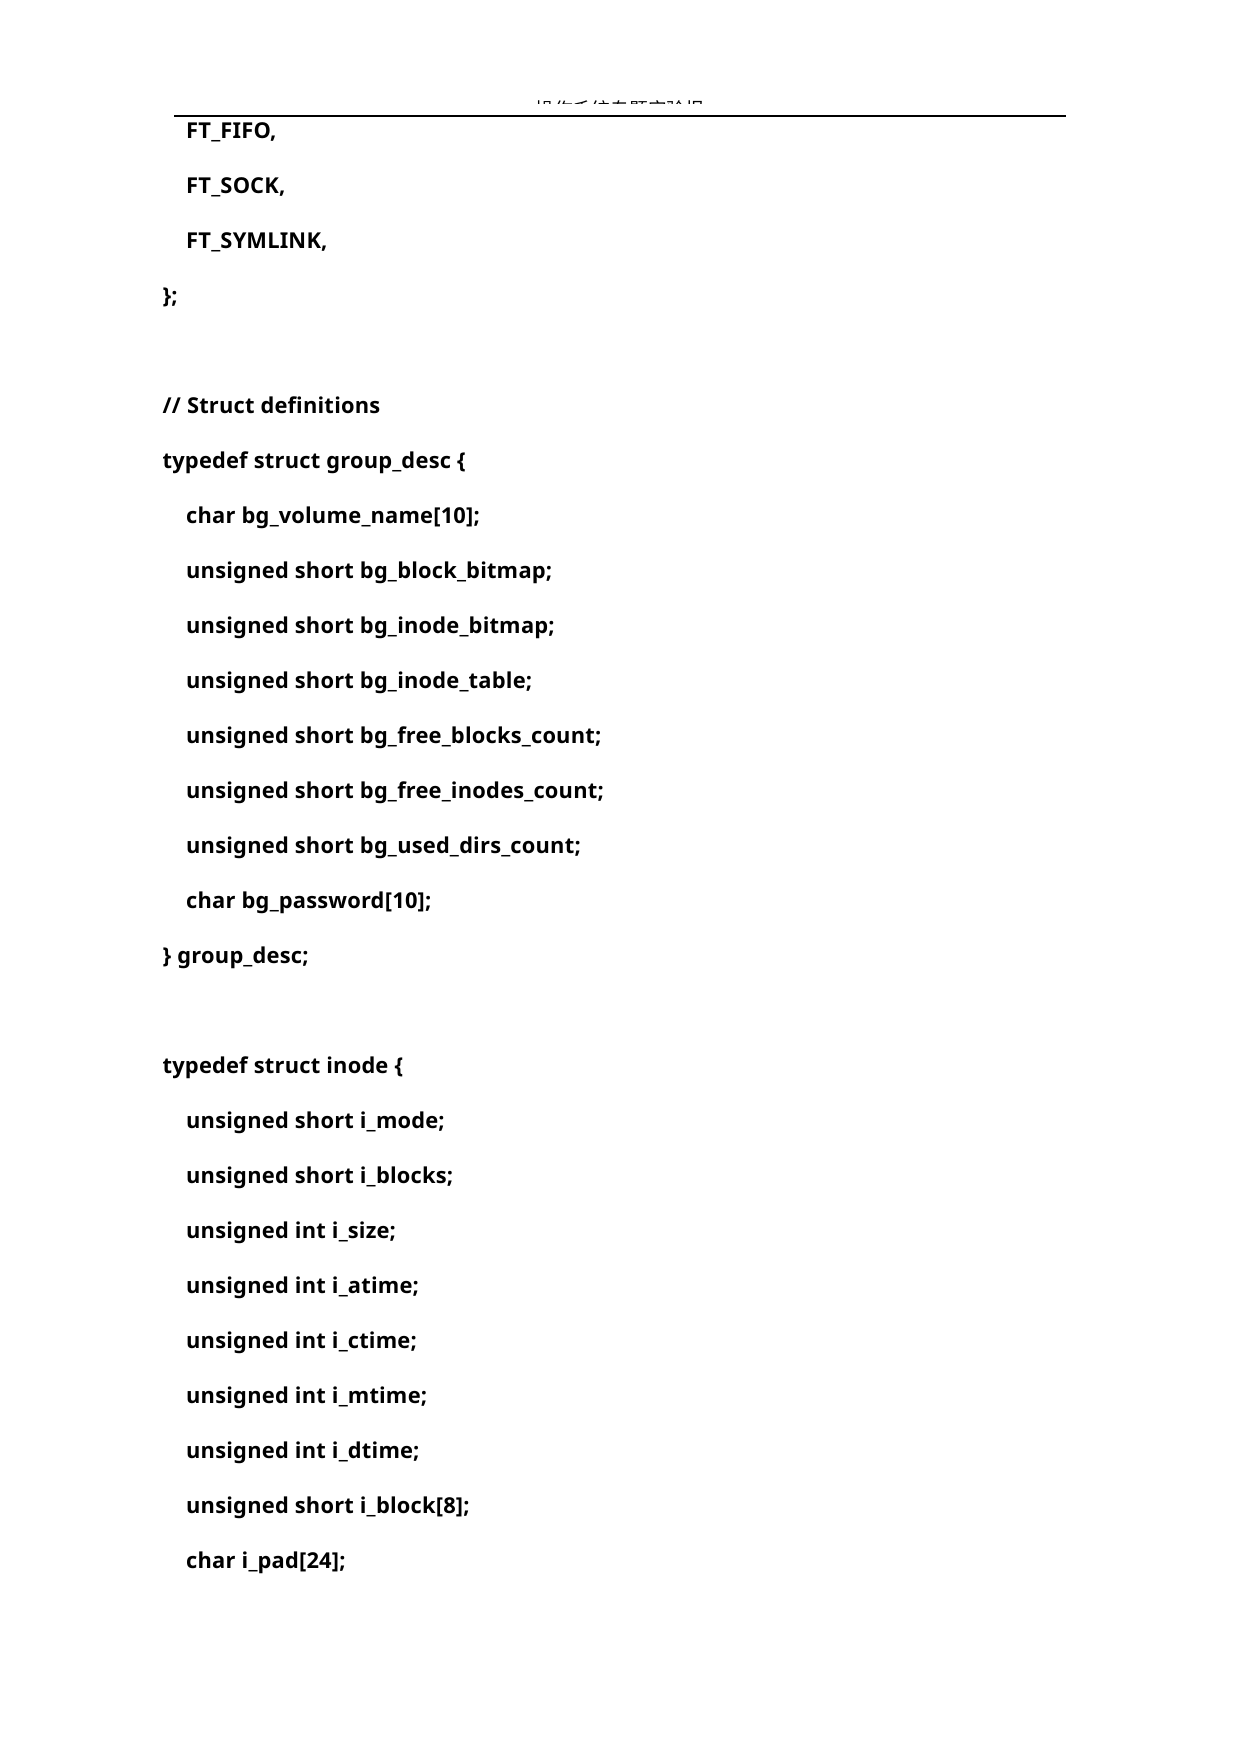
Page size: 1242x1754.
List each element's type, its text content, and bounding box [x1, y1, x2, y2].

text unsigned short i_mode; [162, 1104, 1079, 1134]
text FT_SOCK, [162, 169, 1079, 199]
text unsigned int i_dtime; [162, 1434, 1079, 1464]
text char bg_volume_name[10]; [162, 499, 1079, 529]
text unsigned int i_ctime; [162, 1324, 1079, 1354]
text unsigned short i_blocks; [162, 1159, 1079, 1189]
text FT_FIFO, [162, 114, 1079, 144]
text unsigned short bg_free_blocks_count; [162, 719, 1079, 749]
text } group_desc; [162, 939, 1079, 969]
text unsigned int i_mtime; [162, 1379, 1079, 1409]
text }; [162, 279, 1079, 309]
text unsigned int i_atime; [162, 1269, 1079, 1299]
text char i_pad[24]; [162, 1544, 1079, 1574]
text unsigned short bg_block_bitmap; [162, 554, 1079, 584]
text typedef struct group_desc { [162, 444, 1079, 474]
text // Struct definitions [162, 389, 1079, 419]
text unsigned short i_block[8]; [162, 1489, 1079, 1519]
text char bg_password[10]; [162, 884, 1079, 914]
text FT_SYMLINK, [162, 224, 1079, 254]
text unsigned short bg_free_inodes_count; [162, 774, 1079, 804]
text unsigned short bg_inode_table; [162, 664, 1079, 694]
text typedef struct inode { [162, 1049, 1079, 1079]
text unsigned short bg_inode_bitmap; [162, 609, 1079, 639]
text unsigned short bg_used_dirs_count; [162, 829, 1079, 859]
text unsigned int i_size; [162, 1214, 1079, 1244]
